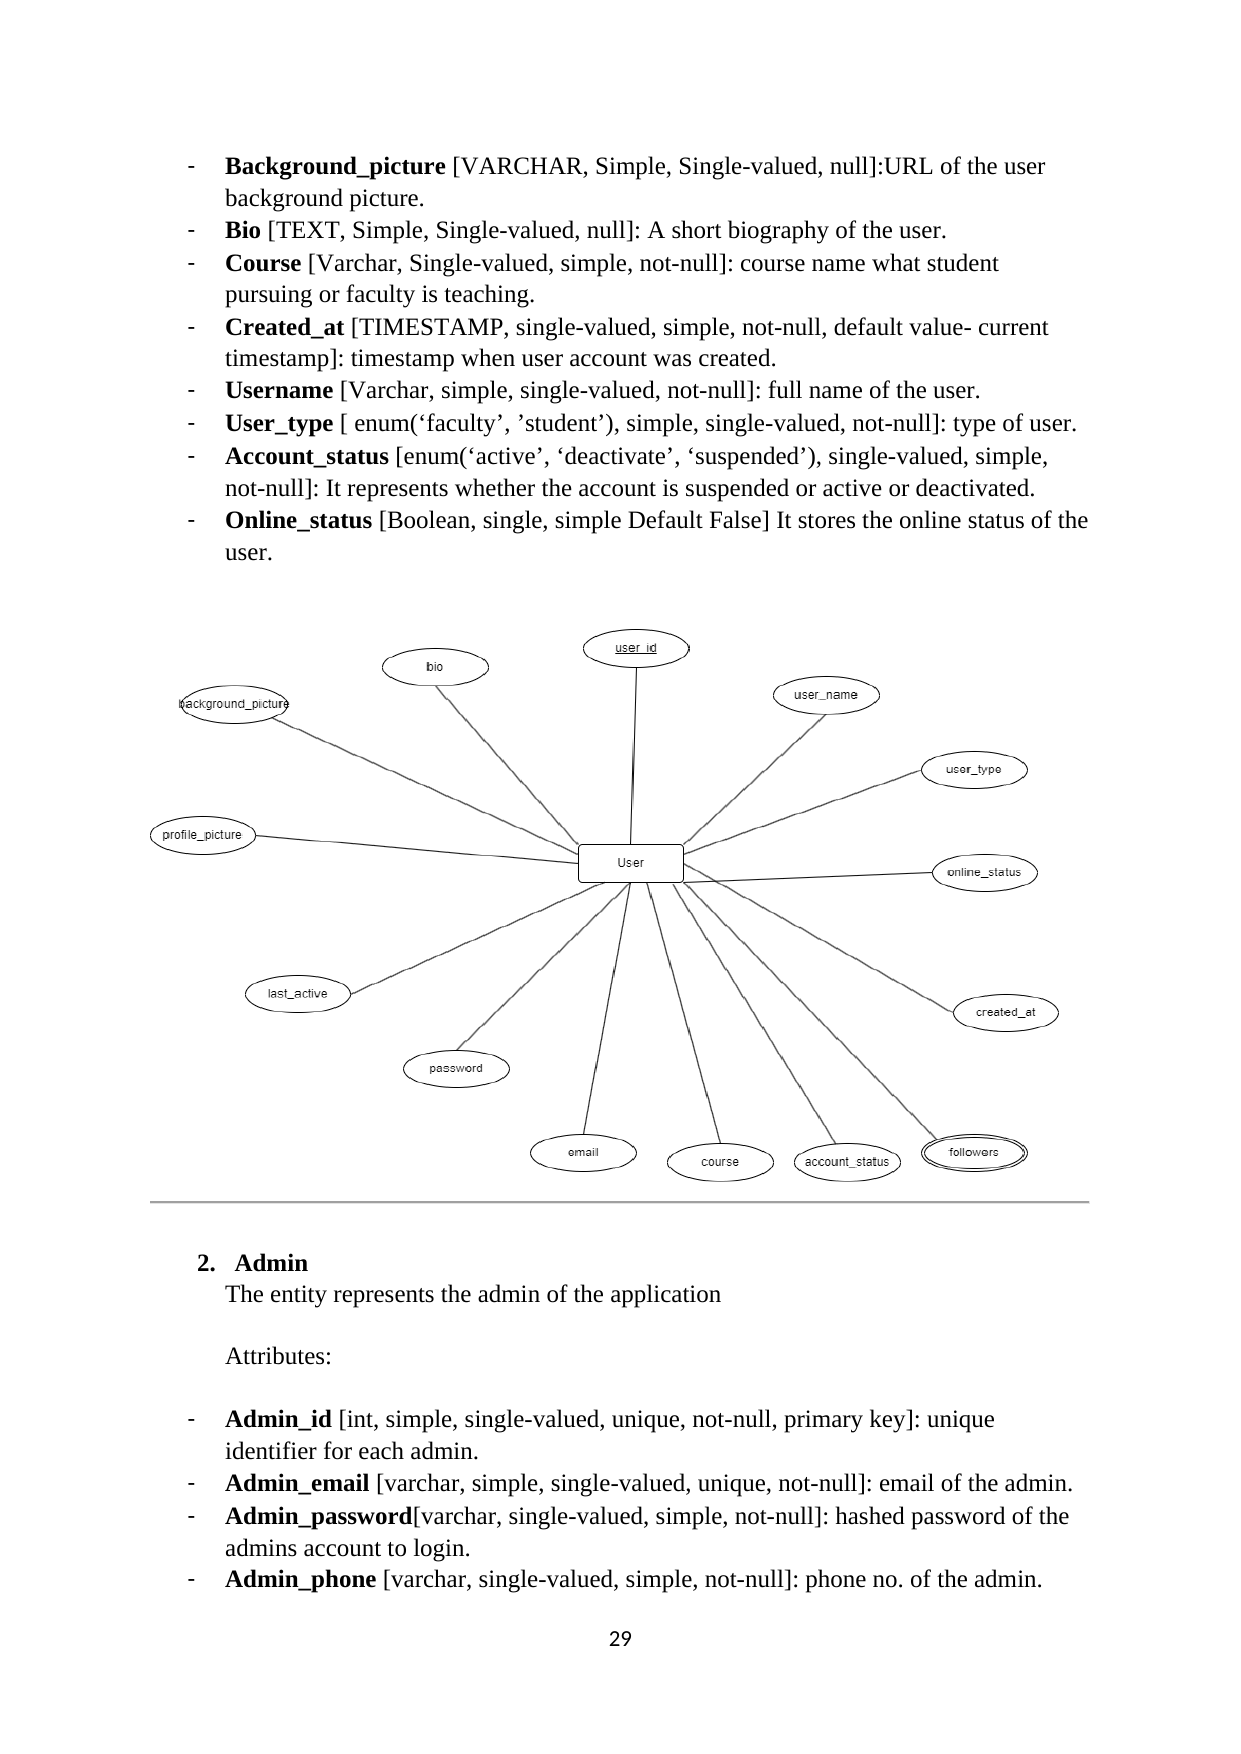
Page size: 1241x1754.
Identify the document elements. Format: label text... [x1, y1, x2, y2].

list Attributes: [225, 1341, 1090, 1370]
list Course [Varchar, Single-valued, simple, not-null]: course name what student pursuing or faculty is teaching. [187, 247, 1090, 308]
list Admin_password[varchar, single-valued, simple, not-null]: hashed password of the admins account to login. [187, 1500, 1090, 1561]
list Username [Varchar, simple, single-valued, not-null]: full name of the user. [187, 374, 1090, 405]
list Admin_id [int, simple, single-valued, unique, not-null, primary key]: unique identifier for each admin. [187, 1403, 1090, 1464]
list The entity represents the admin of the application [225, 1279, 1090, 1308]
list Background_picture [VARCHAR, Simple, Single-valued, null]:URL of the user background picture. [187, 150, 1090, 212]
list Account_status [enum(‘active’, ‘deactivate’, ‘suspended’), single-valued, simple, not-null]: It represents whether the account is suspended or active or deactivated. [187, 440, 1090, 502]
list User_type [ enum(‘faculty’, ’student’), simple, single-valued, not-null]: type of user. [187, 407, 1090, 438]
list Admin [197, 1248, 1090, 1277]
list Bio [TEXT, Simple, Single-valued, null]: A short biography of the user. [187, 214, 1090, 244]
list Created_at [TIMESTAMP, single-valued, simple, not-null, default value- current timestamp]: timestamp when user account was created. [187, 311, 1090, 372]
list Admin_phone [varchar, single-valued, simple, not-null]: phone no. of the admin. [187, 1564, 1090, 1594]
list Online_status [Boolean, single, simple Default False] It stores the online status of the user. [187, 504, 1090, 566]
list Admin_email [varchar, simple, single-valued, unique, not-null]: email of the admin. [187, 1467, 1090, 1497]
picture [150, 629, 1061, 1182]
